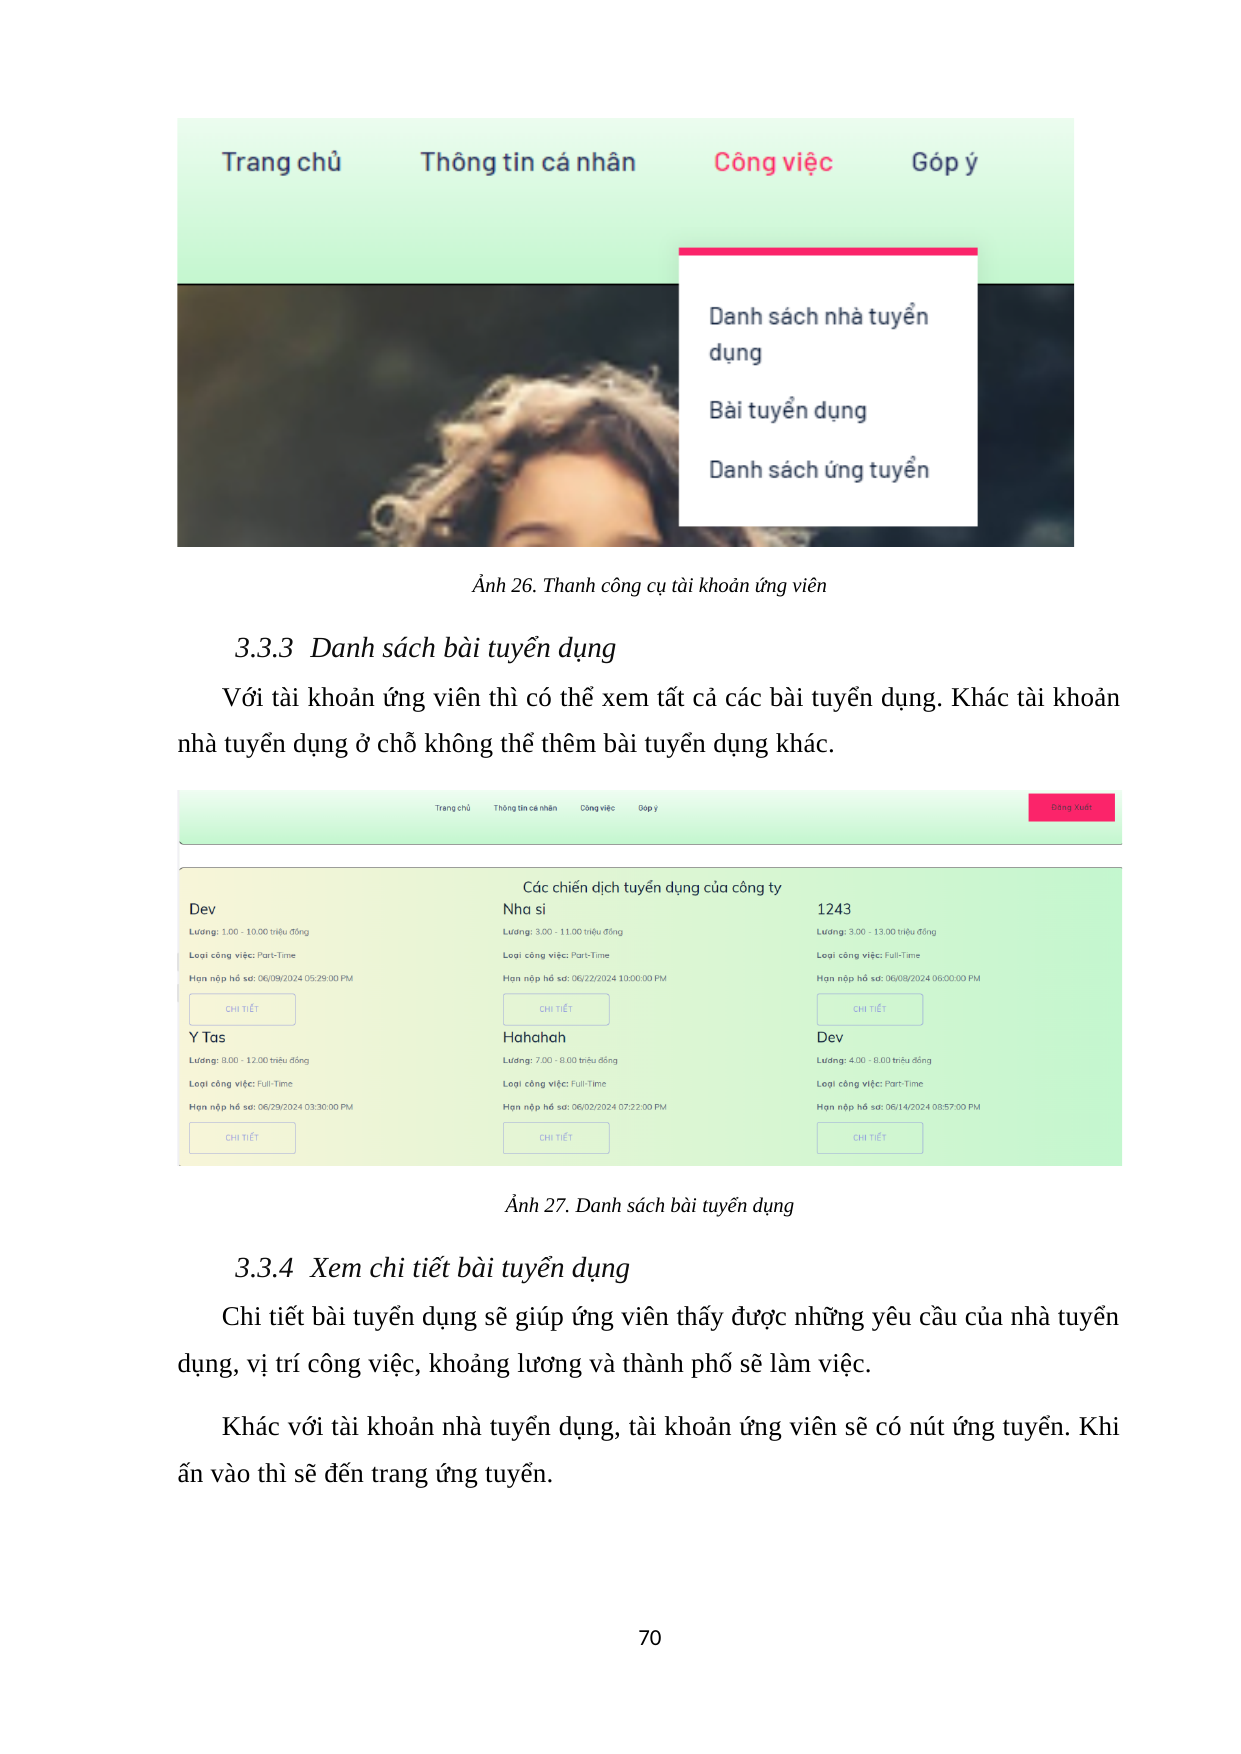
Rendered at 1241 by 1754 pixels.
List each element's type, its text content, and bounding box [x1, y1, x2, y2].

picture [177, 118, 1075, 547]
subtitle Xem chi tiết bài tuyển dụng [235, 1250, 1122, 1283]
text Khác với tài khoản nhà tuyển dụng, tài khoản ứng viên sẽ có nút ứng tuyển. Khi ấn vào thì sẽ đến trang ứng tuyển. [177, 1410, 1122, 1488]
picture [177, 790, 1123, 1166]
subtitle Danh sách bài tuyển dụng [235, 630, 1122, 664]
text Ảnh 26. Thanh công cụ tài khoản ứng viên [177, 573, 1122, 597]
text Chi tiết bài tuyển dụng sẽ giúp ứng viên thấy được những yêu cầu của nhà tuyển dụng, vị trí công việc, khoảng lương và thành phố sẽ làm việc. [177, 1300, 1122, 1378]
text Với tài khoản ứng viên thì có thể xem tất cả các bài tuyển dụng. Khác tài khoản nhà tuyển dụng ở chỗ không thể thêm bài tuyển dụng khác. [177, 681, 1122, 758]
text Ảnh 27. Danh sách bài tuyển dụng [177, 1193, 1122, 1217]
